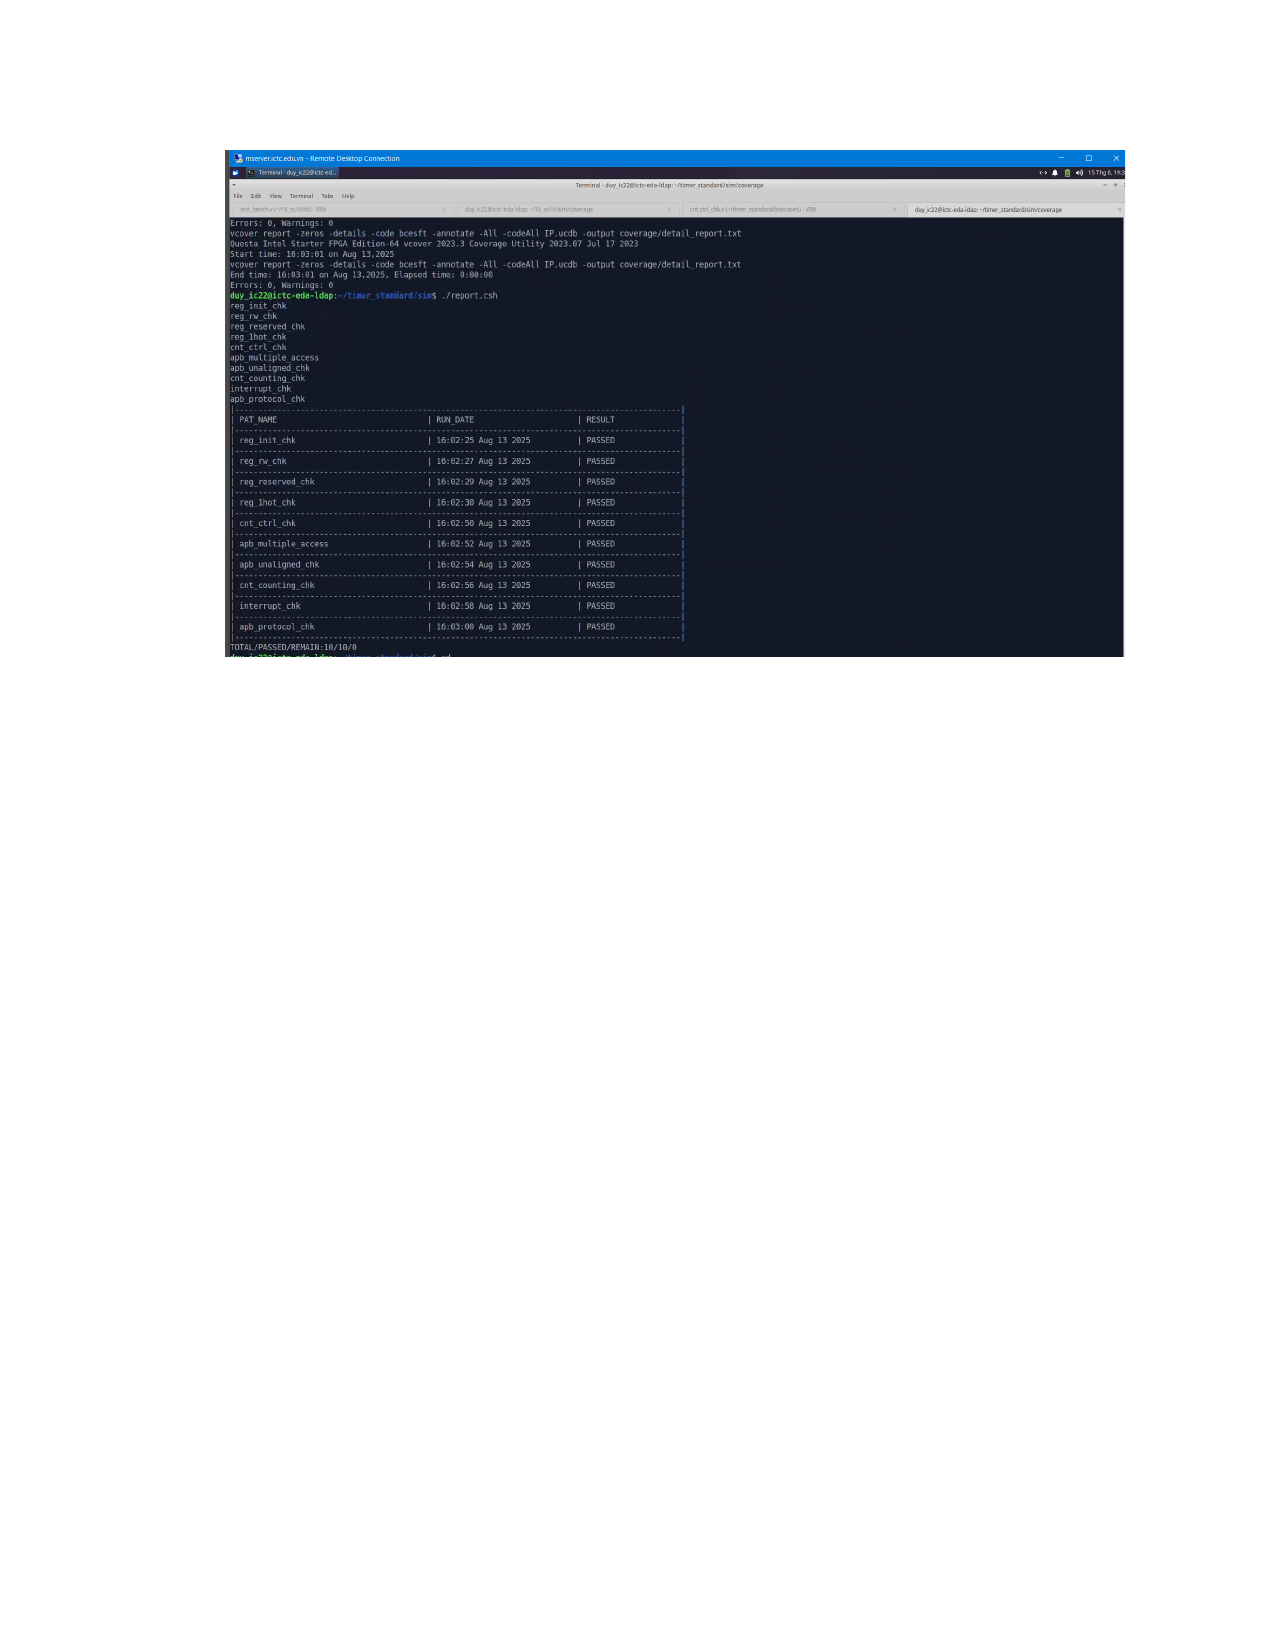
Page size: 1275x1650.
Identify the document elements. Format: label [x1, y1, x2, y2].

picture [225, 150, 1125, 657]
